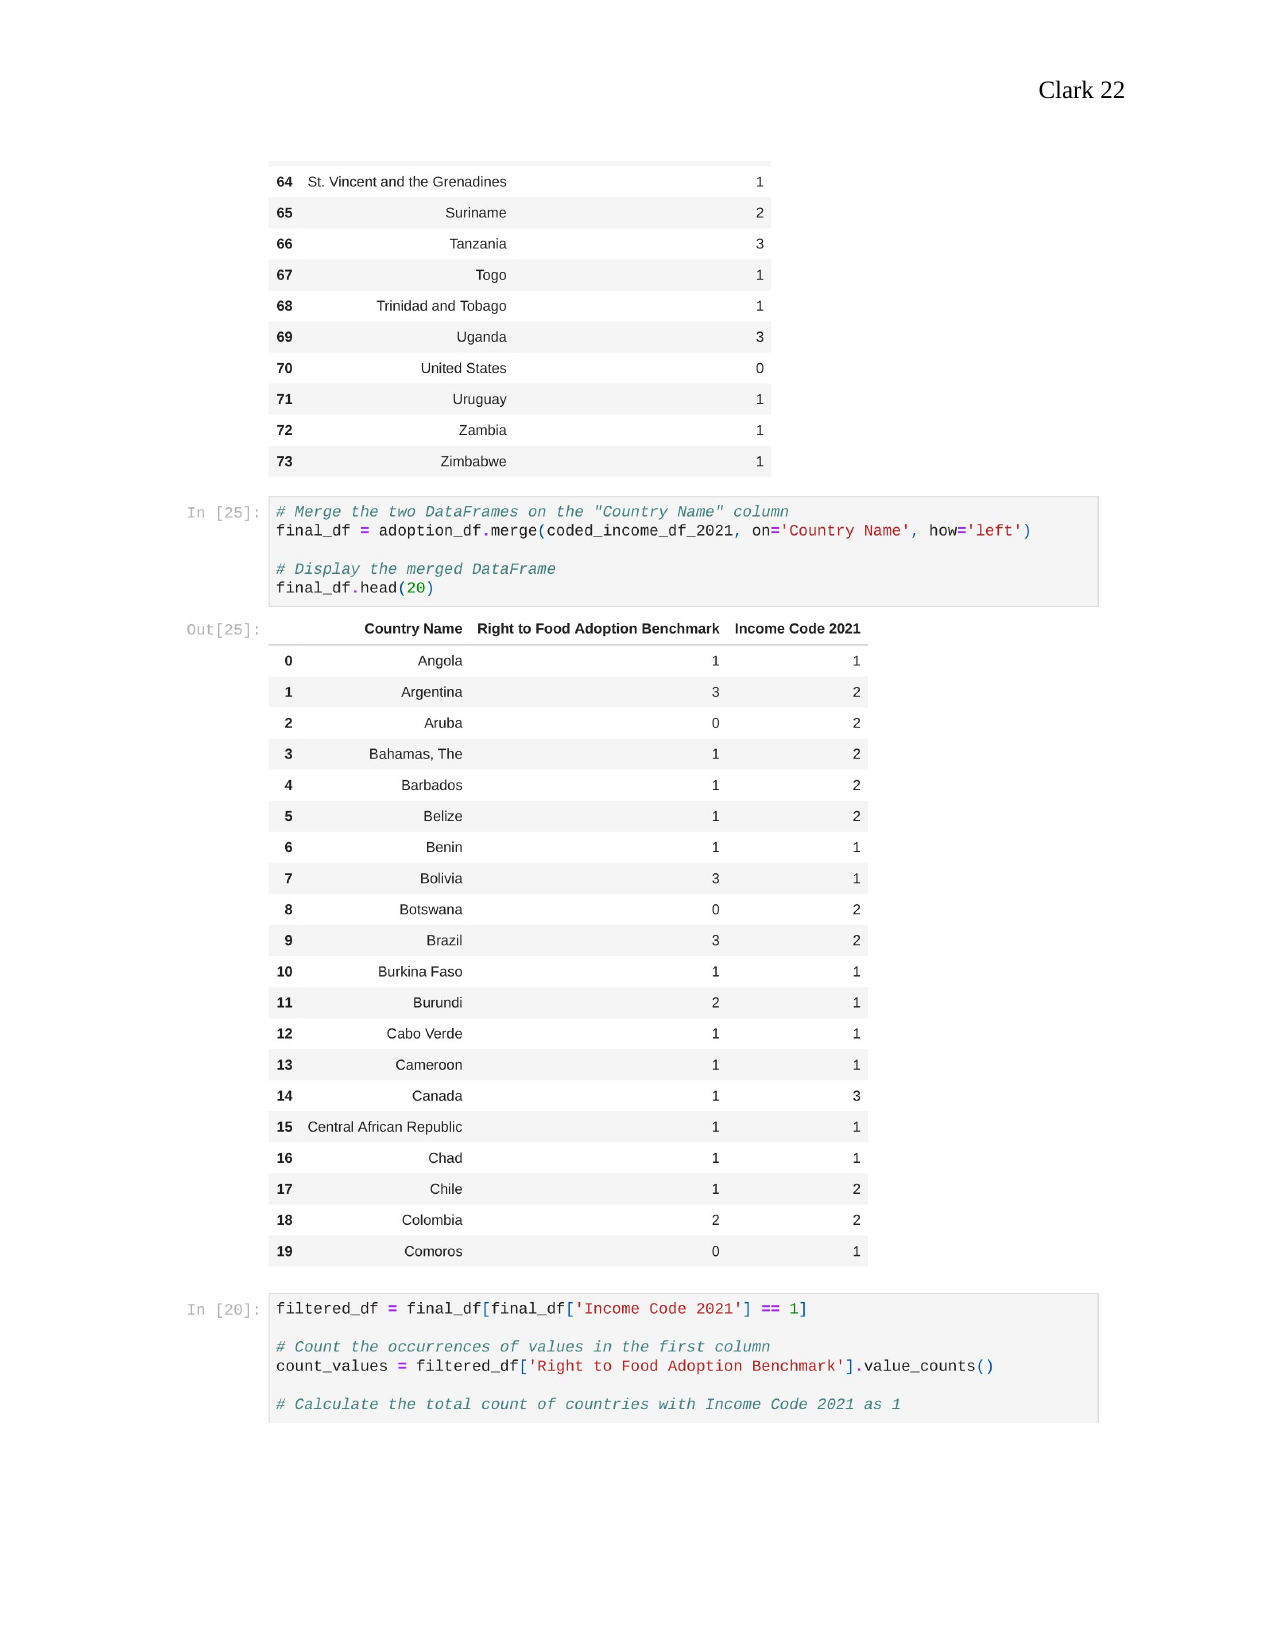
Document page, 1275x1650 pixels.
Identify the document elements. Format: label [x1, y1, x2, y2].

picture [150, 161, 1125, 1423]
